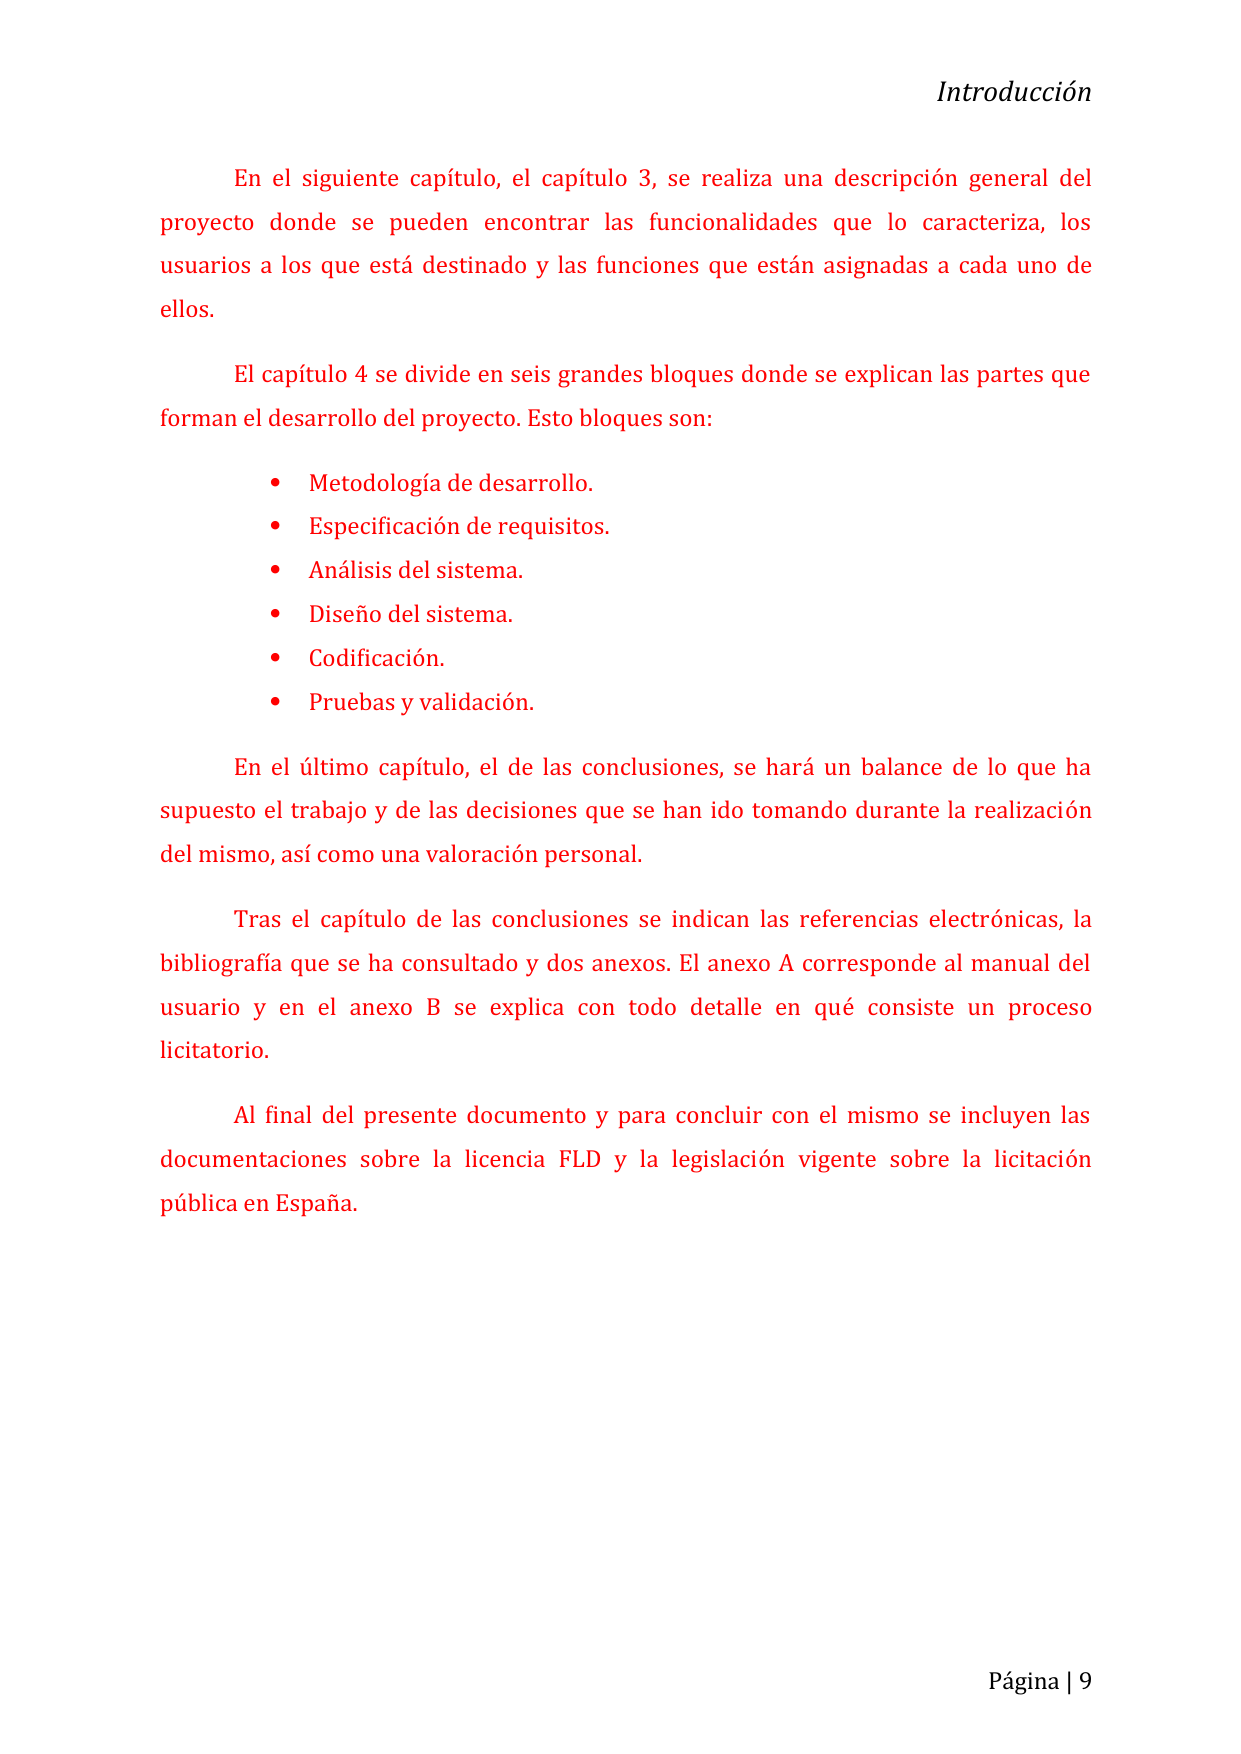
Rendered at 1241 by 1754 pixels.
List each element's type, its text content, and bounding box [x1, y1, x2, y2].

text El capítulo 4 se divide en seis grandes bloques donde se explican las partes que forman el desarrollo del proyecto. Esto bloques son: [159, 359, 1092, 432]
list Pruebas y validación. [271, 686, 1092, 716]
text En el último capítulo, el de las conclusiones, se hará un balance de lo que ha supuesto el trabajo y de las decisiones que se han ido tomando durante la realización del mismo, así como una valoración personal. [159, 751, 1092, 868]
list Especificación de requisitos. [271, 511, 1092, 540]
list Metodología de desarrollo. [271, 467, 1092, 496]
list Codificación. [271, 643, 1092, 672]
text En el siguiente capítulo, el capítulo 3, se realiza una descripción general del proyecto donde se pueden encontrar las funcionalidades que lo caracteriza, los usuarios a los que está destinado y las funciones que están asignadas a cada uno de ellos. [159, 162, 1092, 323]
text Tras el capítulo de las conclusiones se indican las referencias electrónicas, la bibliografía que se ha consultado y dos anexos. El anexo A corresponde al manual del usuario y en el anexo B se explica con todo detalle en qué consiste un proceso licitatorio. [159, 903, 1092, 1064]
text Al final del presente documento y para concluir con el mismo se incluyen las documentaciones sobre la licencia FLD y la legislación vigente sobre la licitación pública en España. [159, 1100, 1092, 1217]
list Diseño del sistema. [271, 599, 1092, 628]
list Análisis del sistema. [271, 555, 1092, 584]
